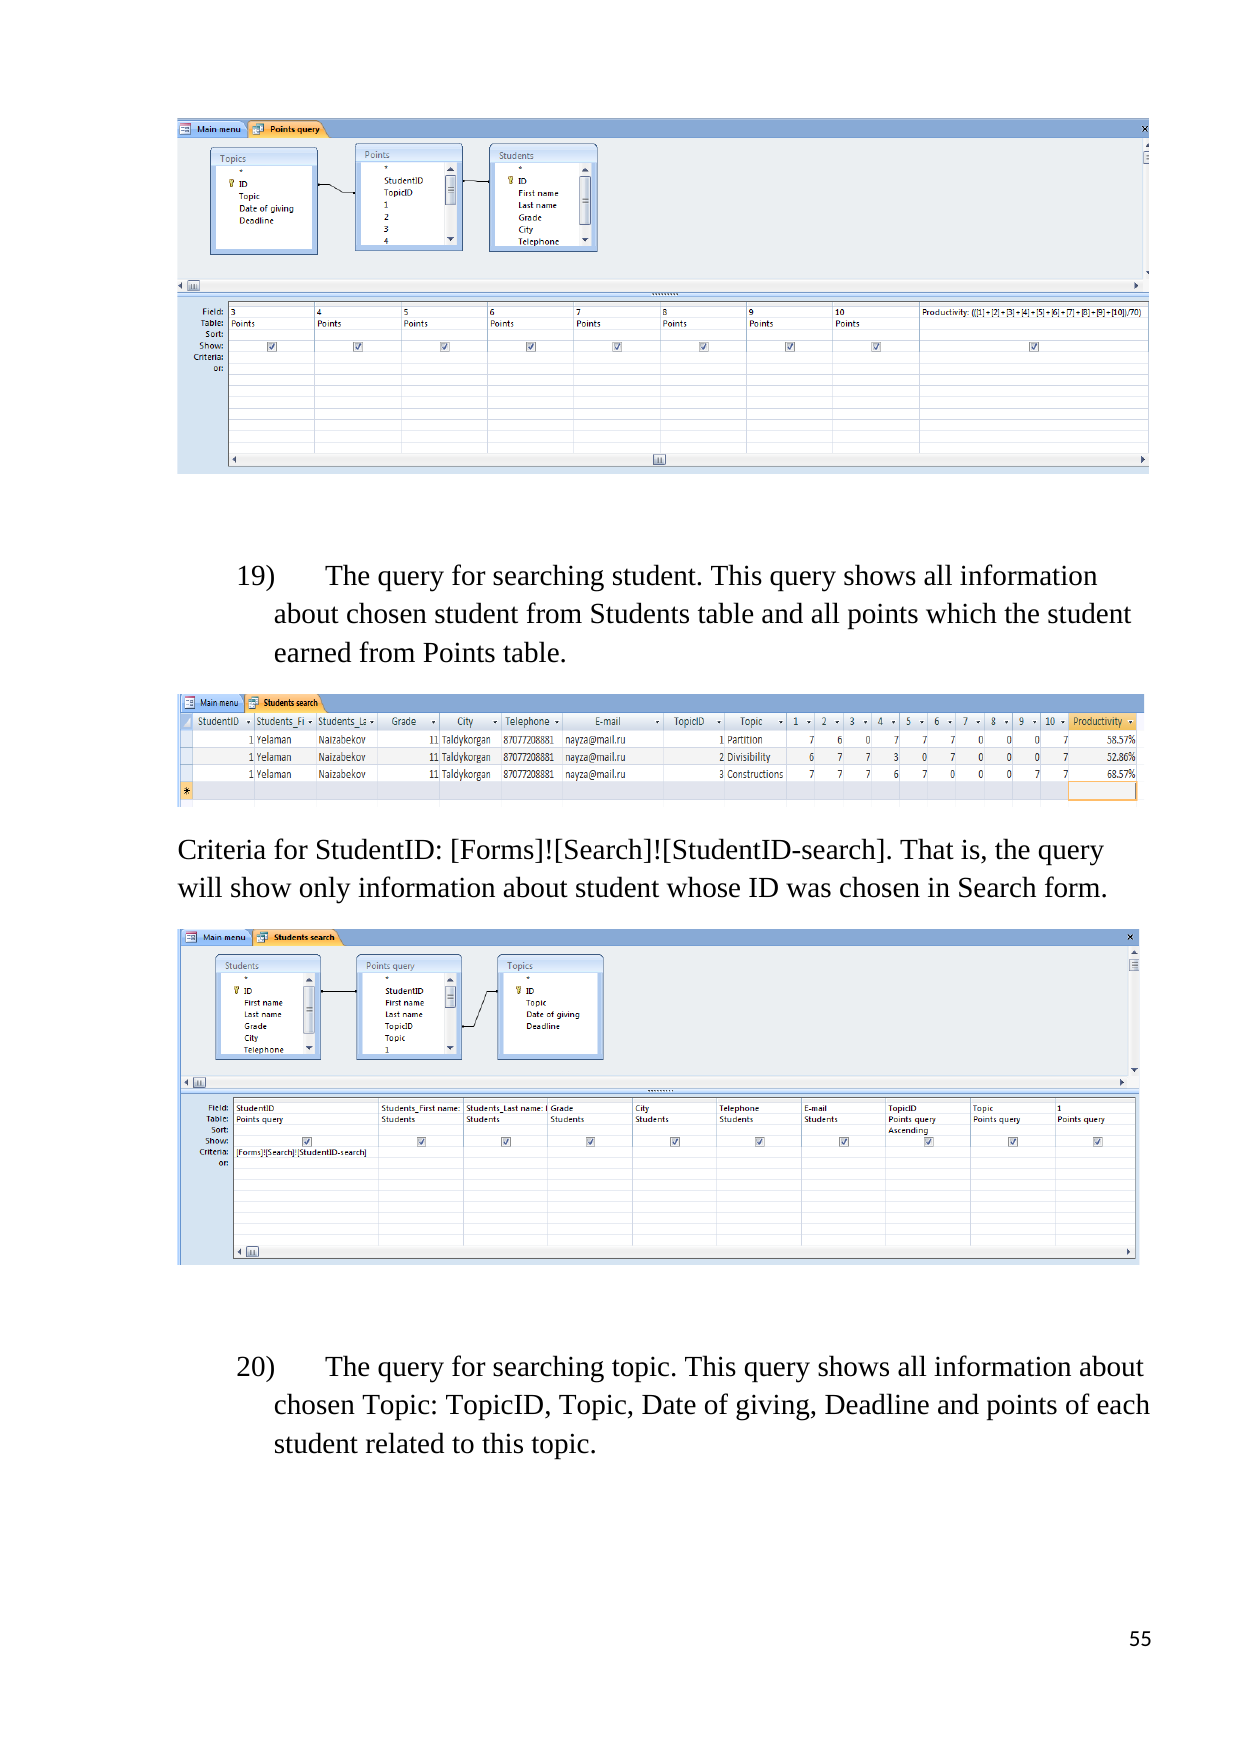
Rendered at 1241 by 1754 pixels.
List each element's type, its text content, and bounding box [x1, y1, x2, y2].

list The query for searching student. This query shows all information about chosen student from Students table and all points which the student earned from Points table. [236, 558, 1152, 668]
picture [177, 694, 1145, 807]
text Criteria for StudentID: [Forms]![Search]![StudentID-search]. That is, the query will show only information about student whose ID was chosen in Search form. [177, 832, 1152, 904]
picture [177, 929, 1140, 1265]
picture [177, 118, 1149, 474]
list The query for searching topic. This query shows all information about chosen Topic: TopicID, Topic, Date of giving, Deadline and points of each student related to this topic. [236, 1349, 1152, 1459]
